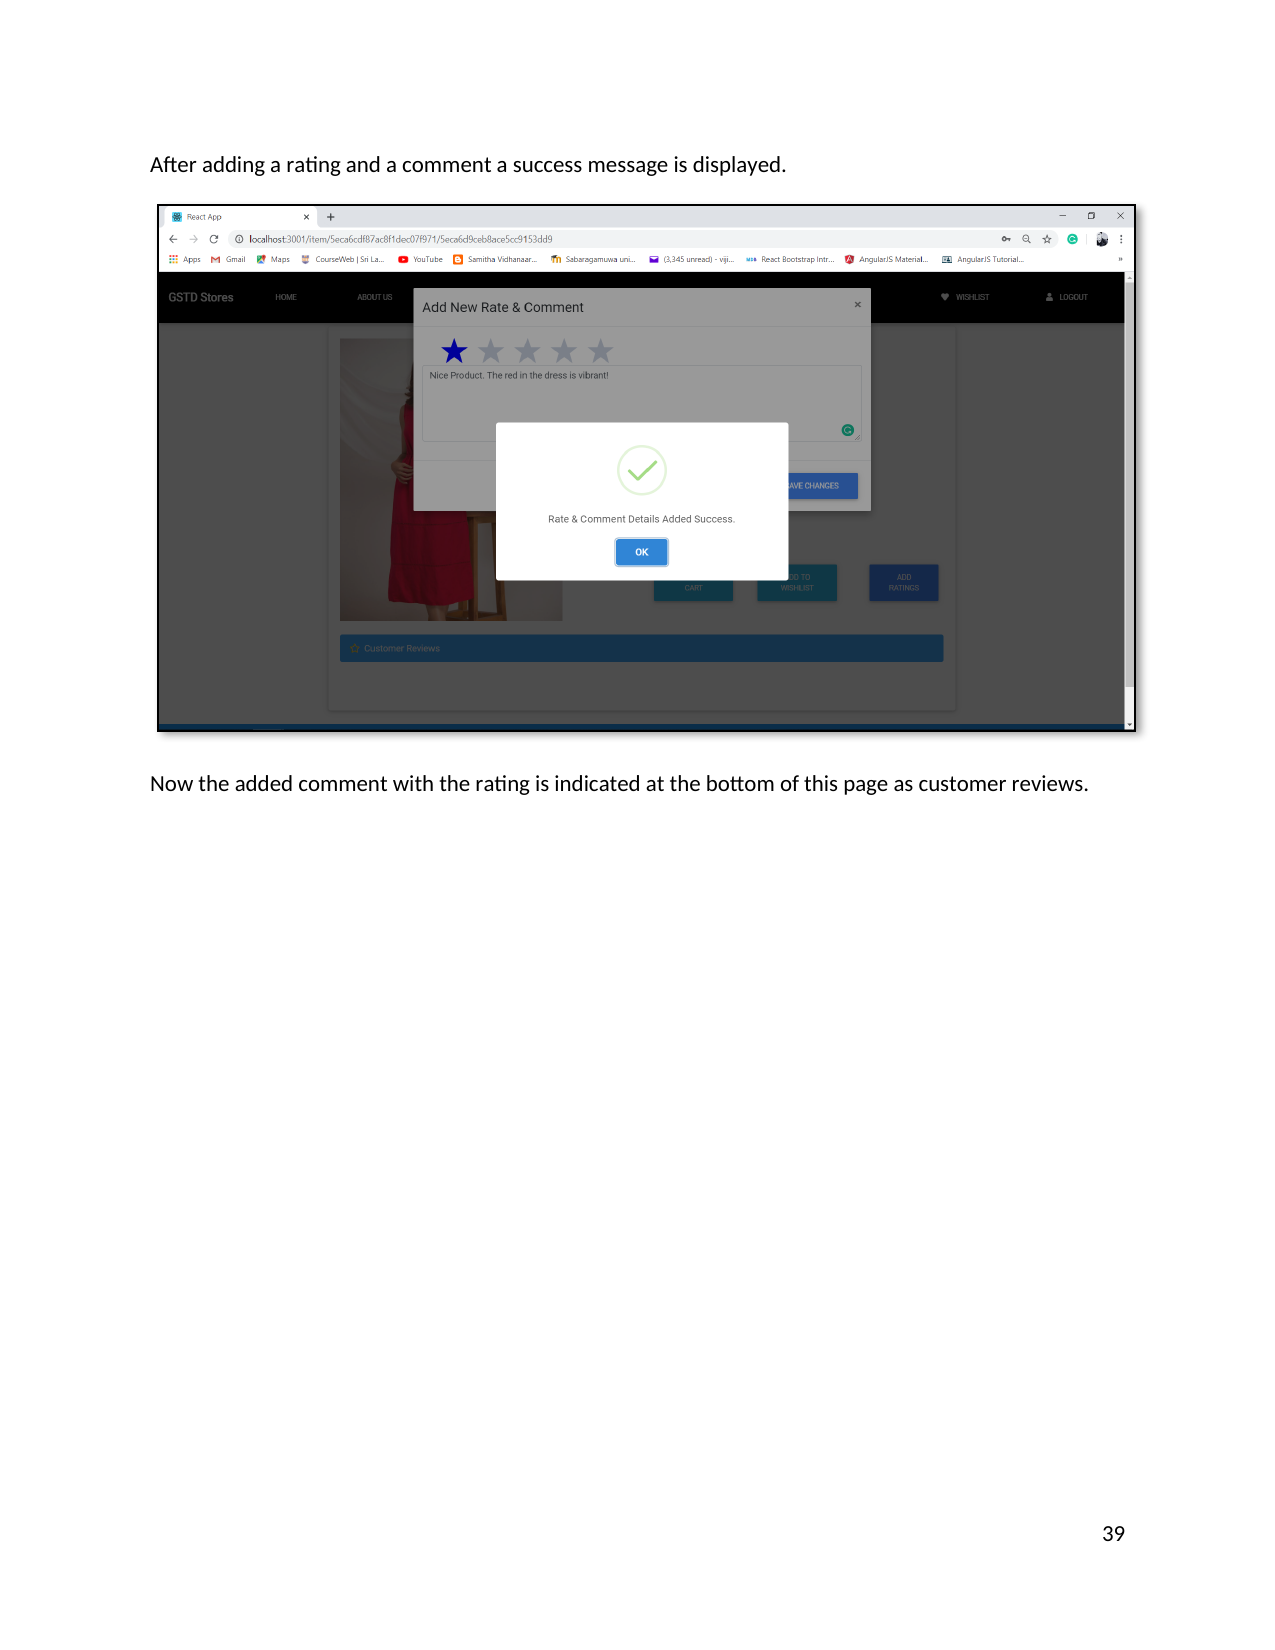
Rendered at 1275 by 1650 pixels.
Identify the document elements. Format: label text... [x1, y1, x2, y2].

picture [159, 206, 1134, 730]
text After adding a rating and a comment a success message is displayed. [150, 150, 1125, 178]
text Now the added comment with the rating is indicated at the bottom of this page as customer reviews. [150, 769, 1125, 797]
